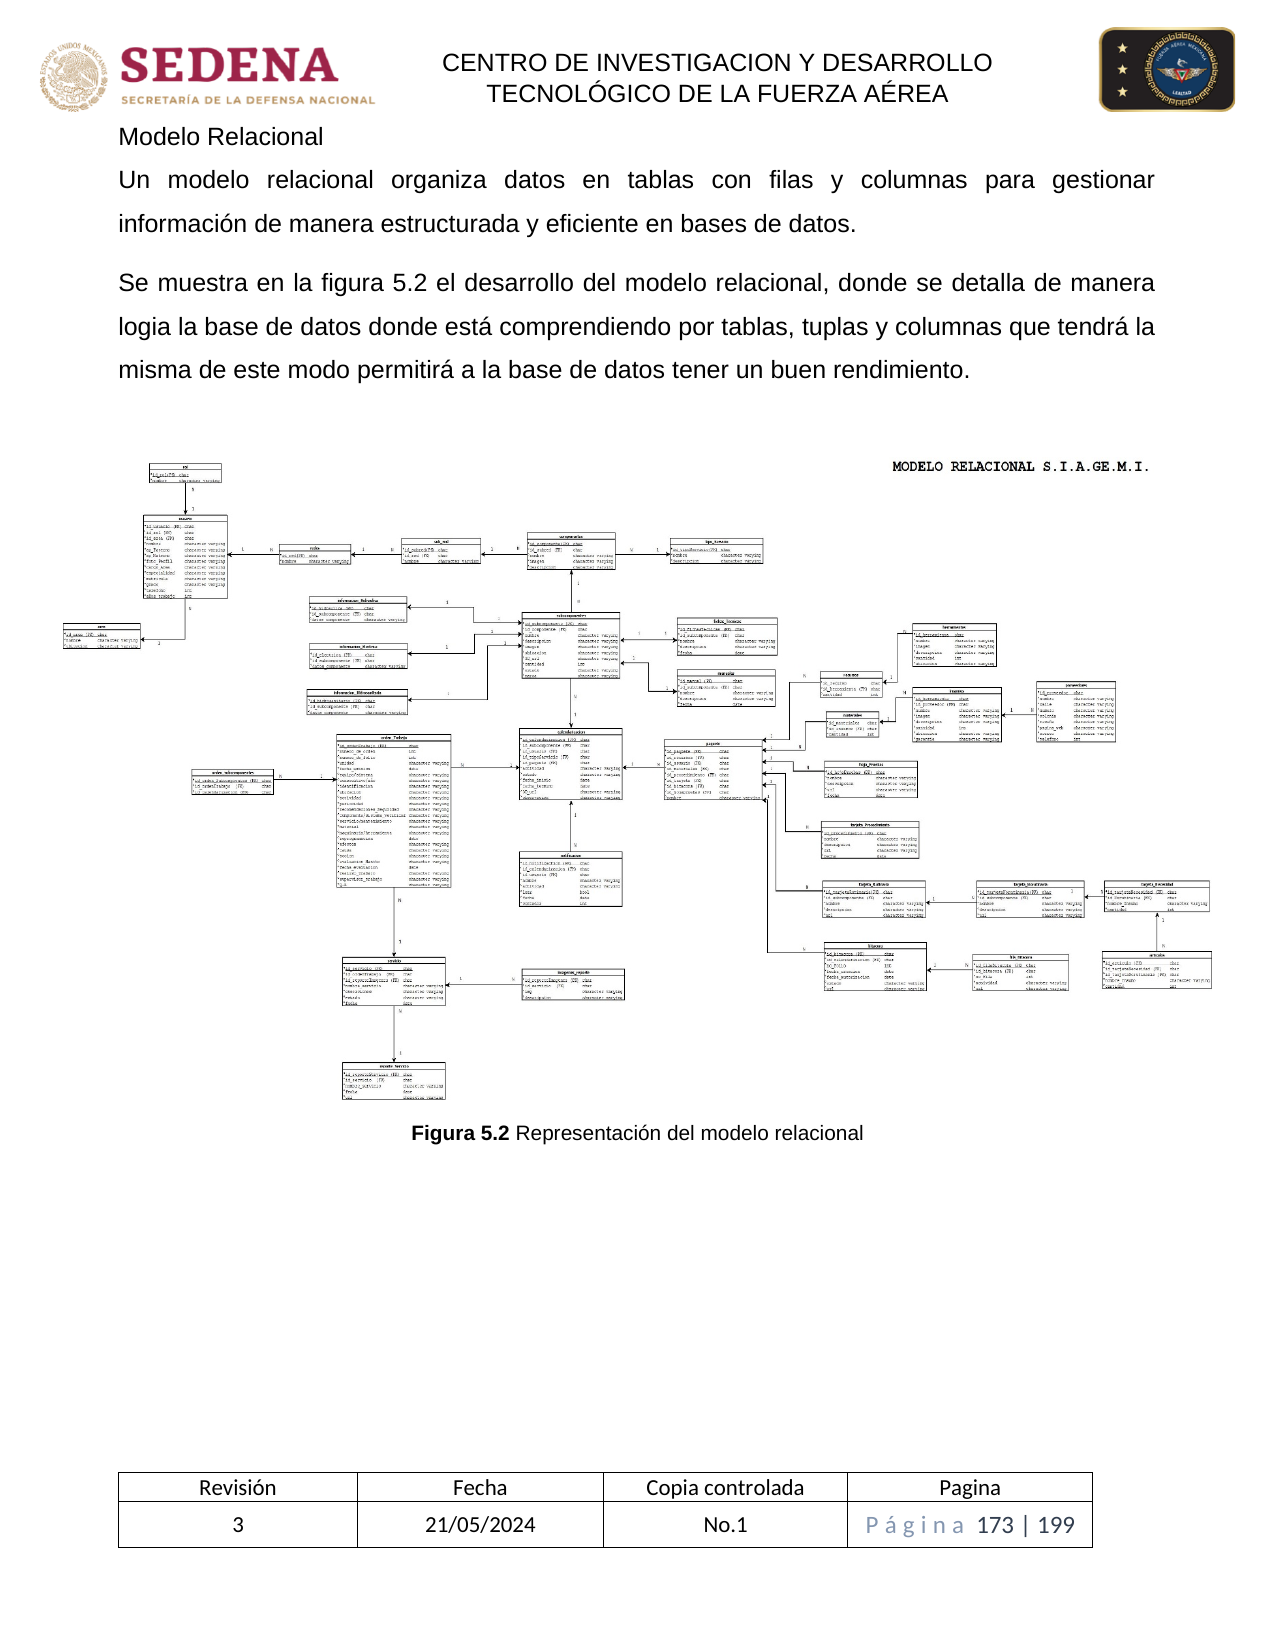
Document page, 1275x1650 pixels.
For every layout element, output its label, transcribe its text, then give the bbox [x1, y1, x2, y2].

text Un modelo relacional organiza datos en tablas con filas y columnas para gestionar información de manera estructurada y eficiente en bases de datos. [118, 165, 1157, 237]
text Figura 5.2 Representación del modelo relacional [118, 1100, 1157, 1144]
picture [39, 27, 1236, 112]
picture [63, 457, 1212, 1100]
text Se muestra en la figura 5.2 el desarrollo del modelo relacional, donde se detalla de manera logia la base de datos donde está comprendiendo por tablas, tuplas y columnas que tendrá la misma de este modo permitirá a la base de datos tener un buen rendimiento. [118, 268, 1157, 383]
subtitle Modelo Relacional [118, 122, 1157, 151]
